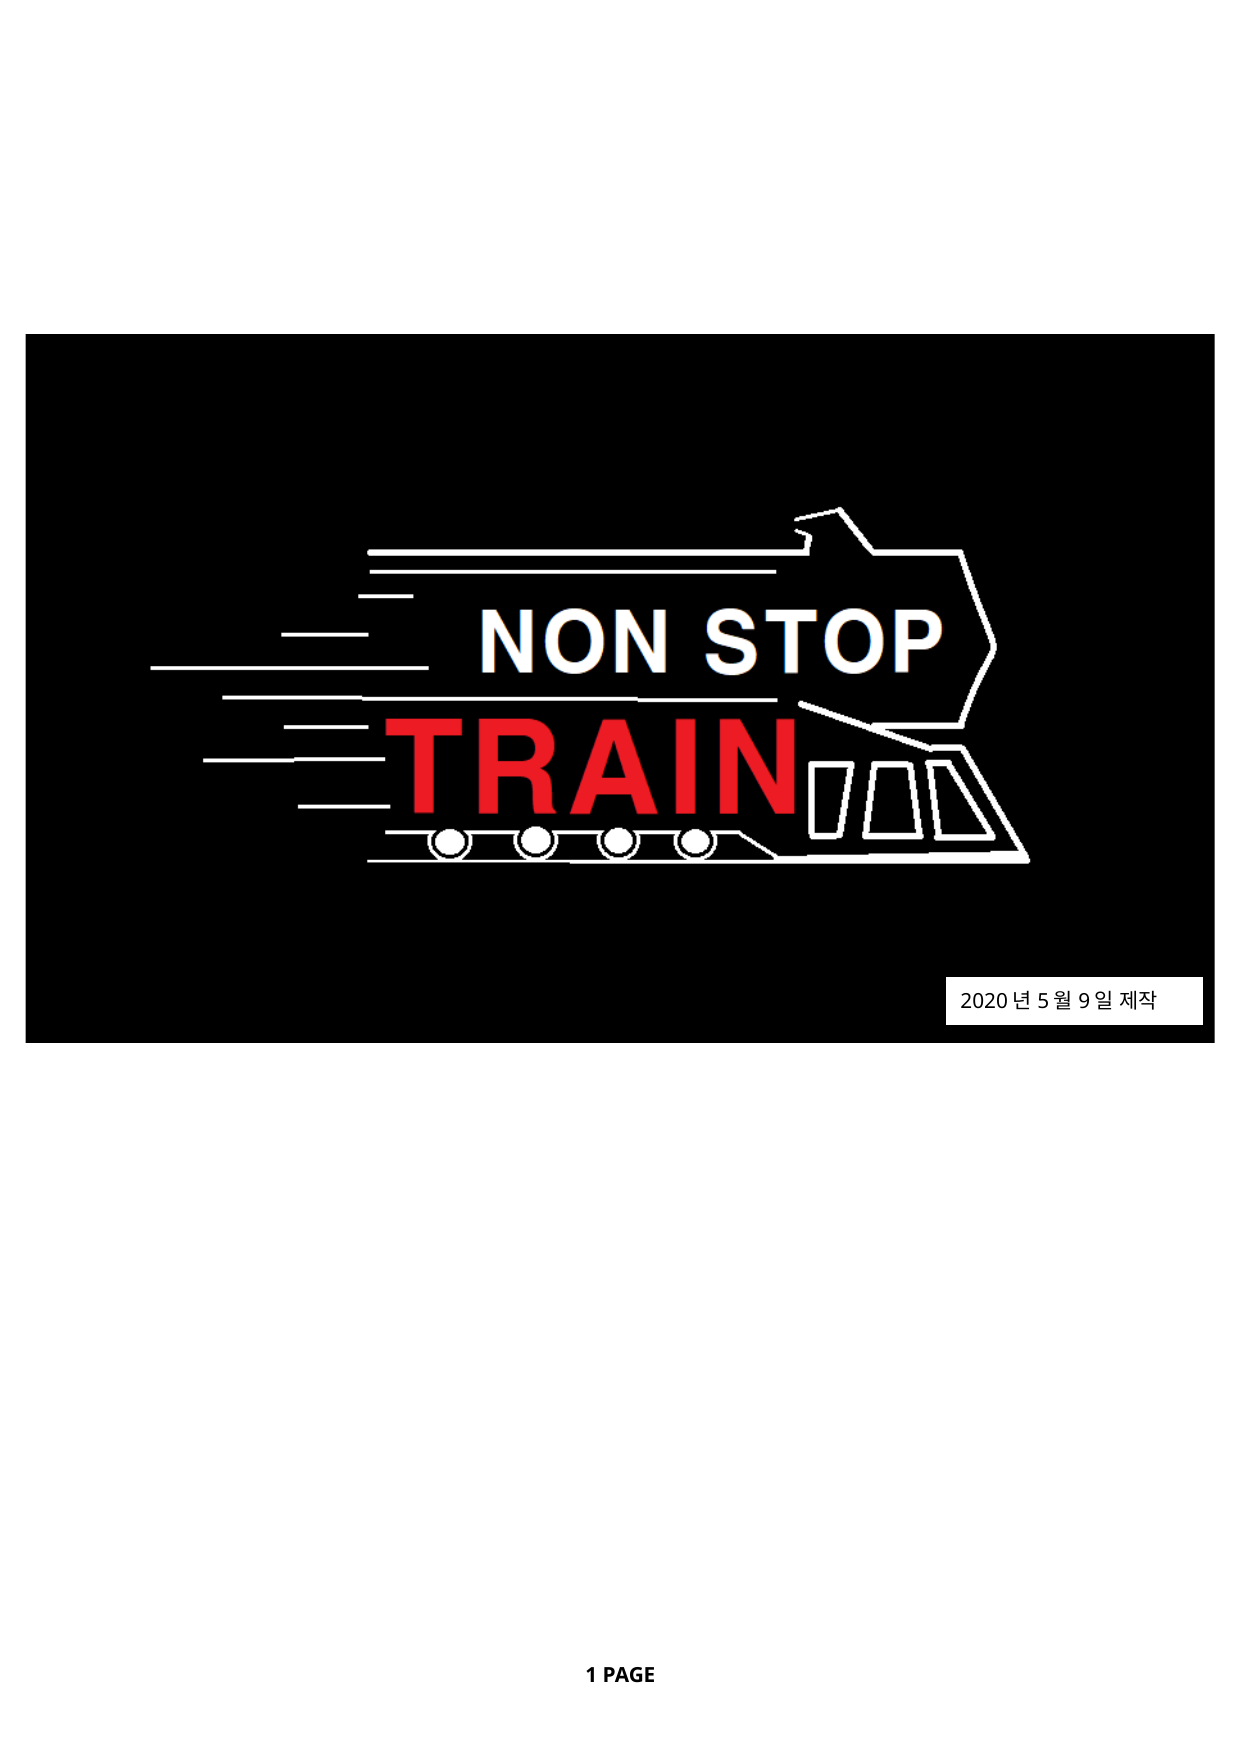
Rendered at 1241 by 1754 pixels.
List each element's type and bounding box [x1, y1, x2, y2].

picture [25, 334, 1215, 1043]
